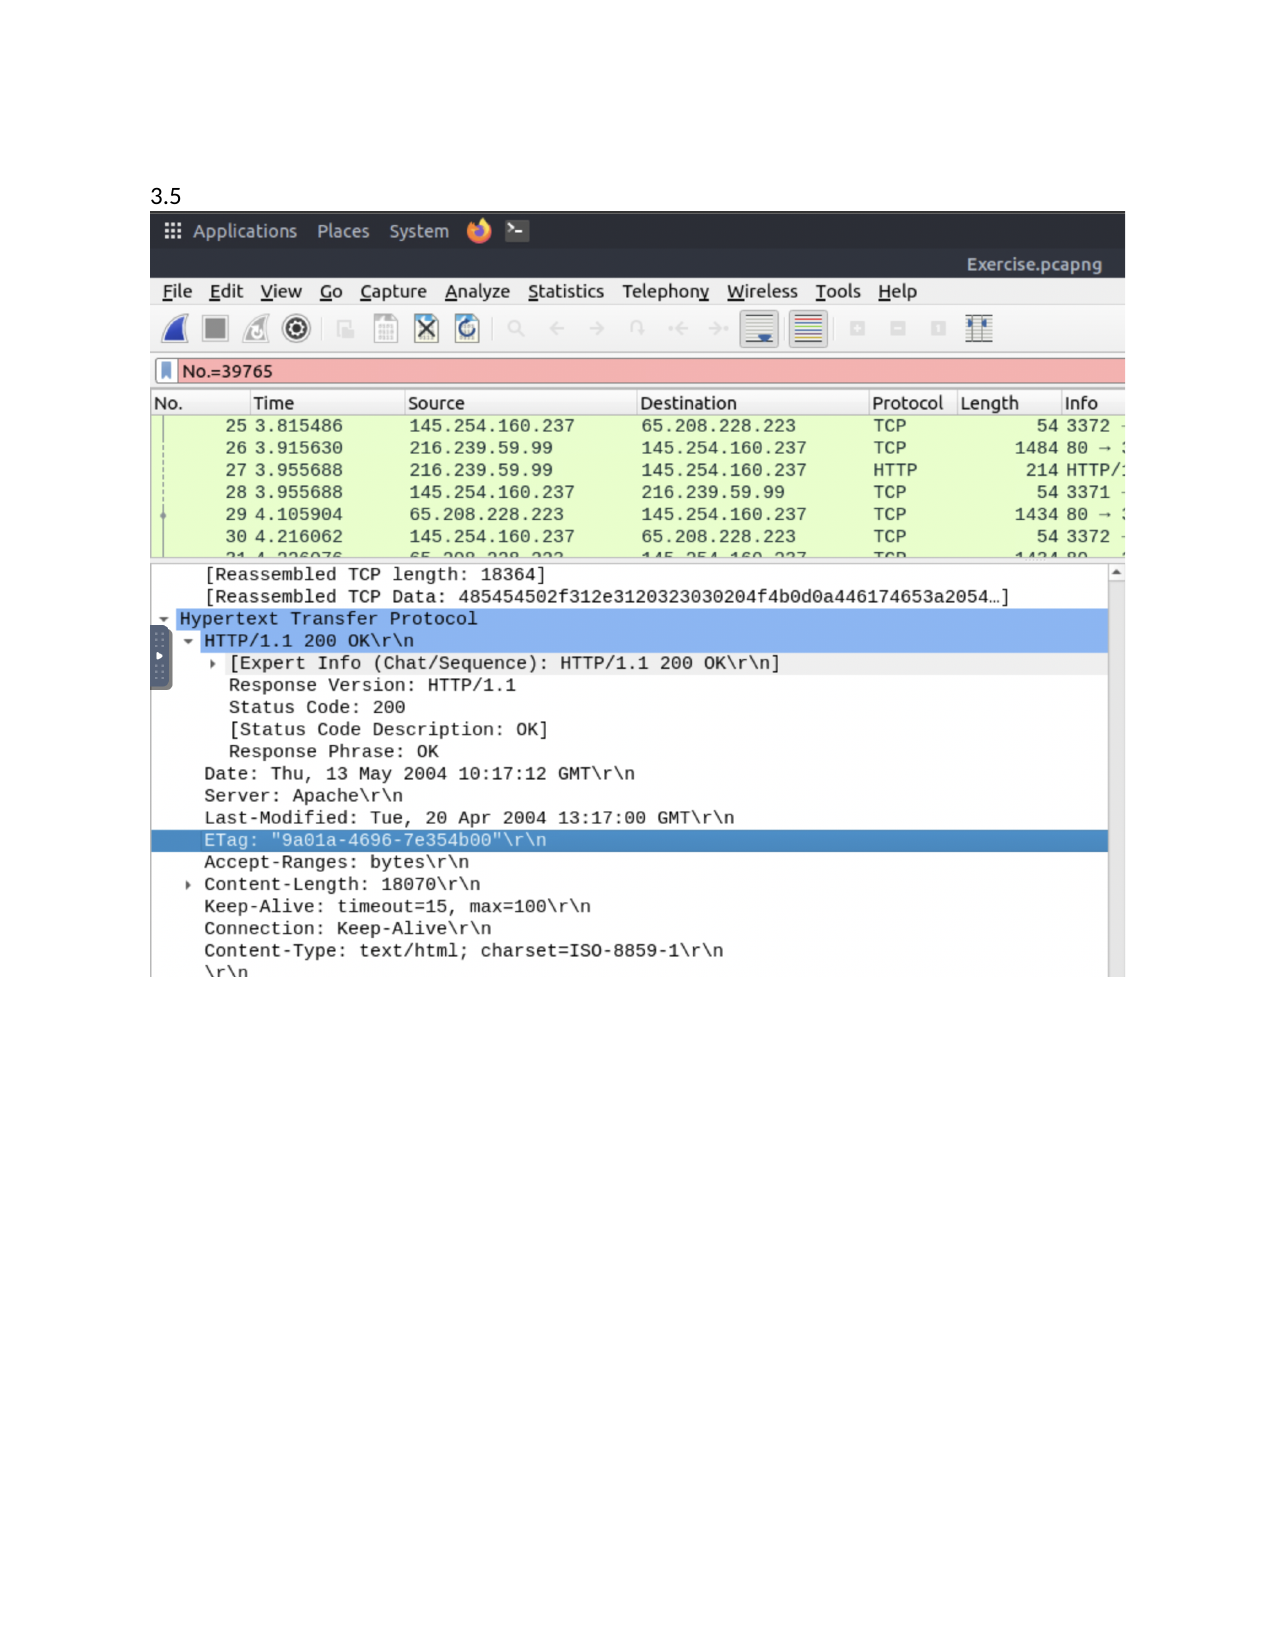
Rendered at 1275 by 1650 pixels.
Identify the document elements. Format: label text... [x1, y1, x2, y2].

picture [150, 211, 1125, 977]
text 3.5 [150, 181, 1125, 211]
